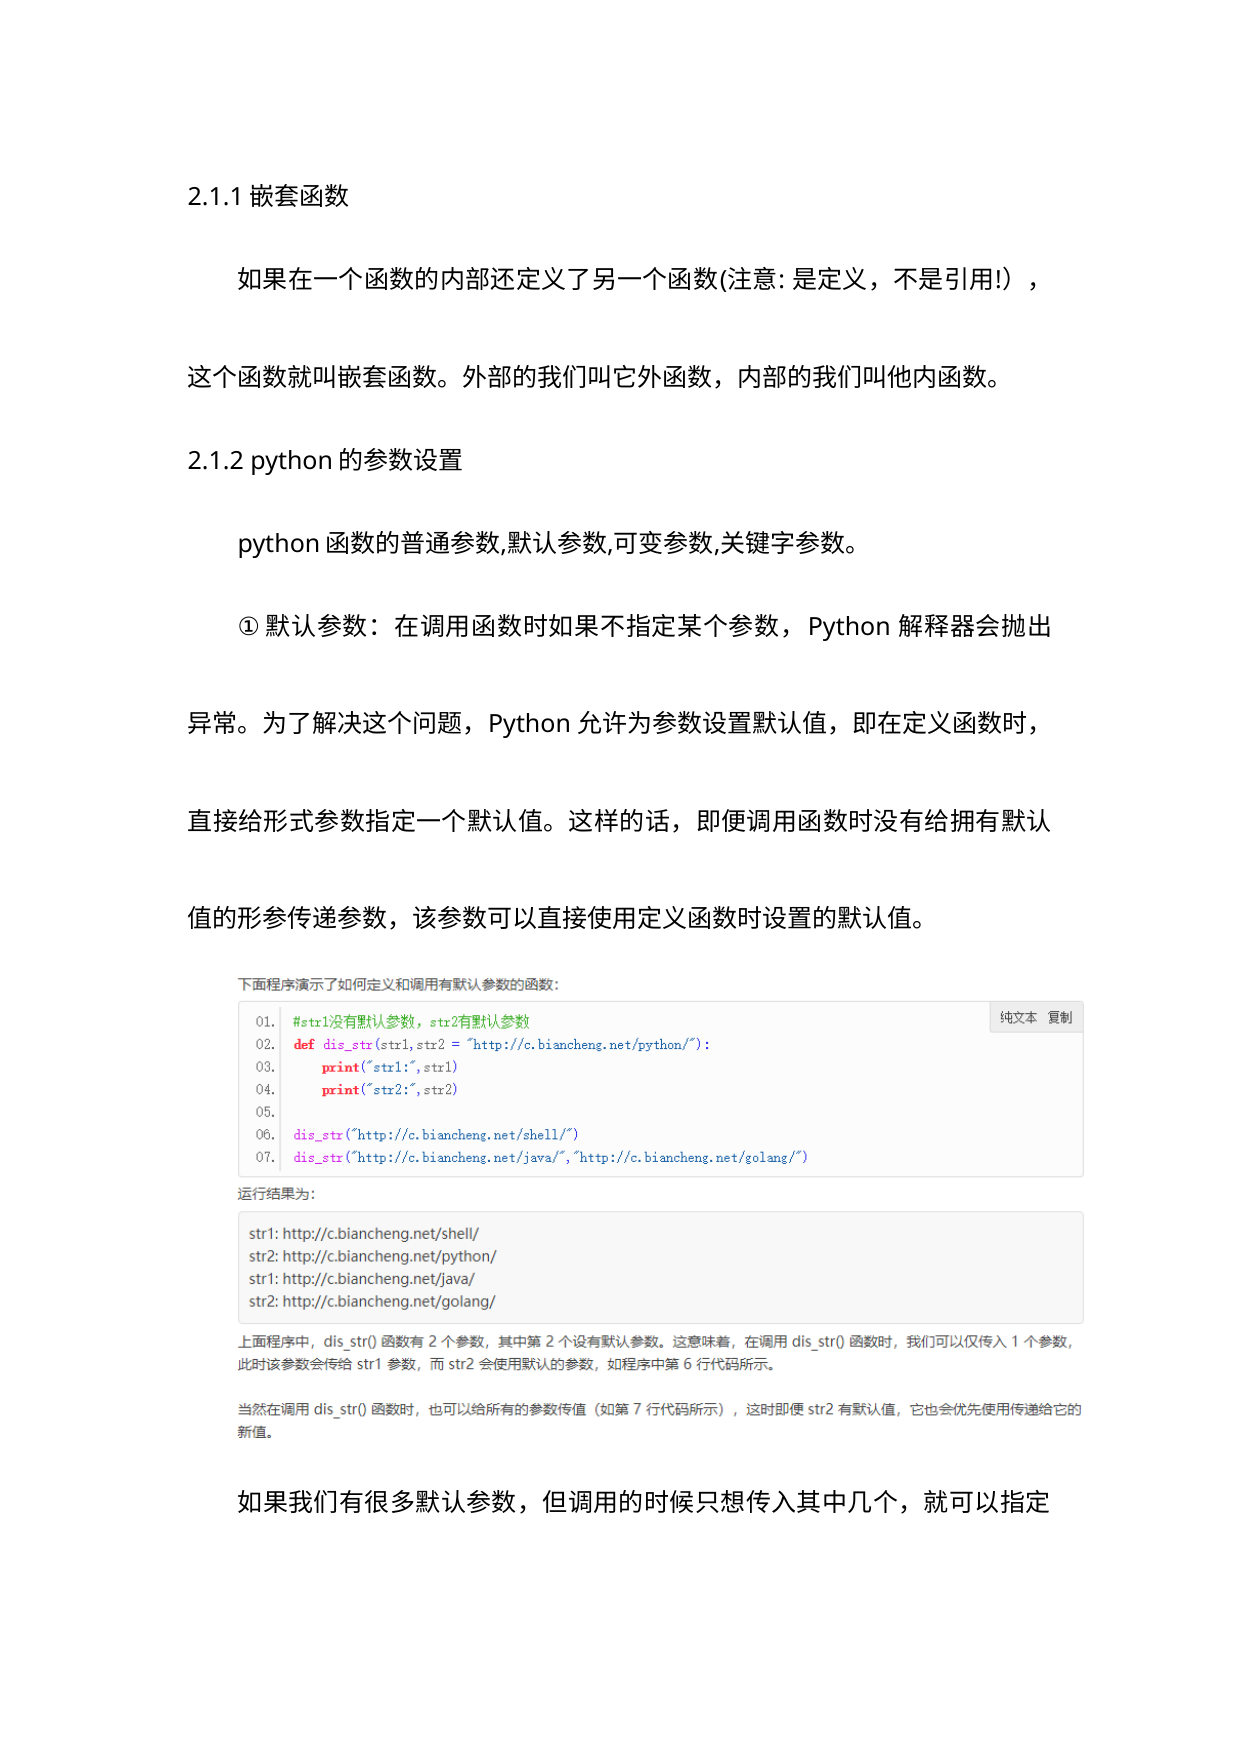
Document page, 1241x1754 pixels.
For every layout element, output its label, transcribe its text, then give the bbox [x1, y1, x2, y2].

list 2.1.2 python的参数设置 [187, 426, 1053, 491]
list python函数的普通参数,默认参数,可变参数,关键字参数。 [187, 509, 1053, 574]
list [187, 1468, 1053, 1533]
list 2.1.1嵌套函数 [187, 162, 1053, 227]
list 如果在一个函数的内部还定义了另一个函数(注意: 是定义，不是引用!），这个函数就叫嵌套函数。外部的我们叫它外函数，内部的我们叫他内函数。 [187, 245, 1053, 408]
list ①默认参数：在调用函数时如果不指定某个参数，Python 解释器会抛出异常。为了解决这个问题，Python 允许为参数设置默认值，即在定义函数时，直接给形式参数指定一个默认值。这样的话，即便调用函数时没有给拥有默认值的形参传递参数，该参数可以直接使用定义函数时设置的默认值。 [187, 592, 1053, 949]
picture [231, 967, 1091, 1439]
